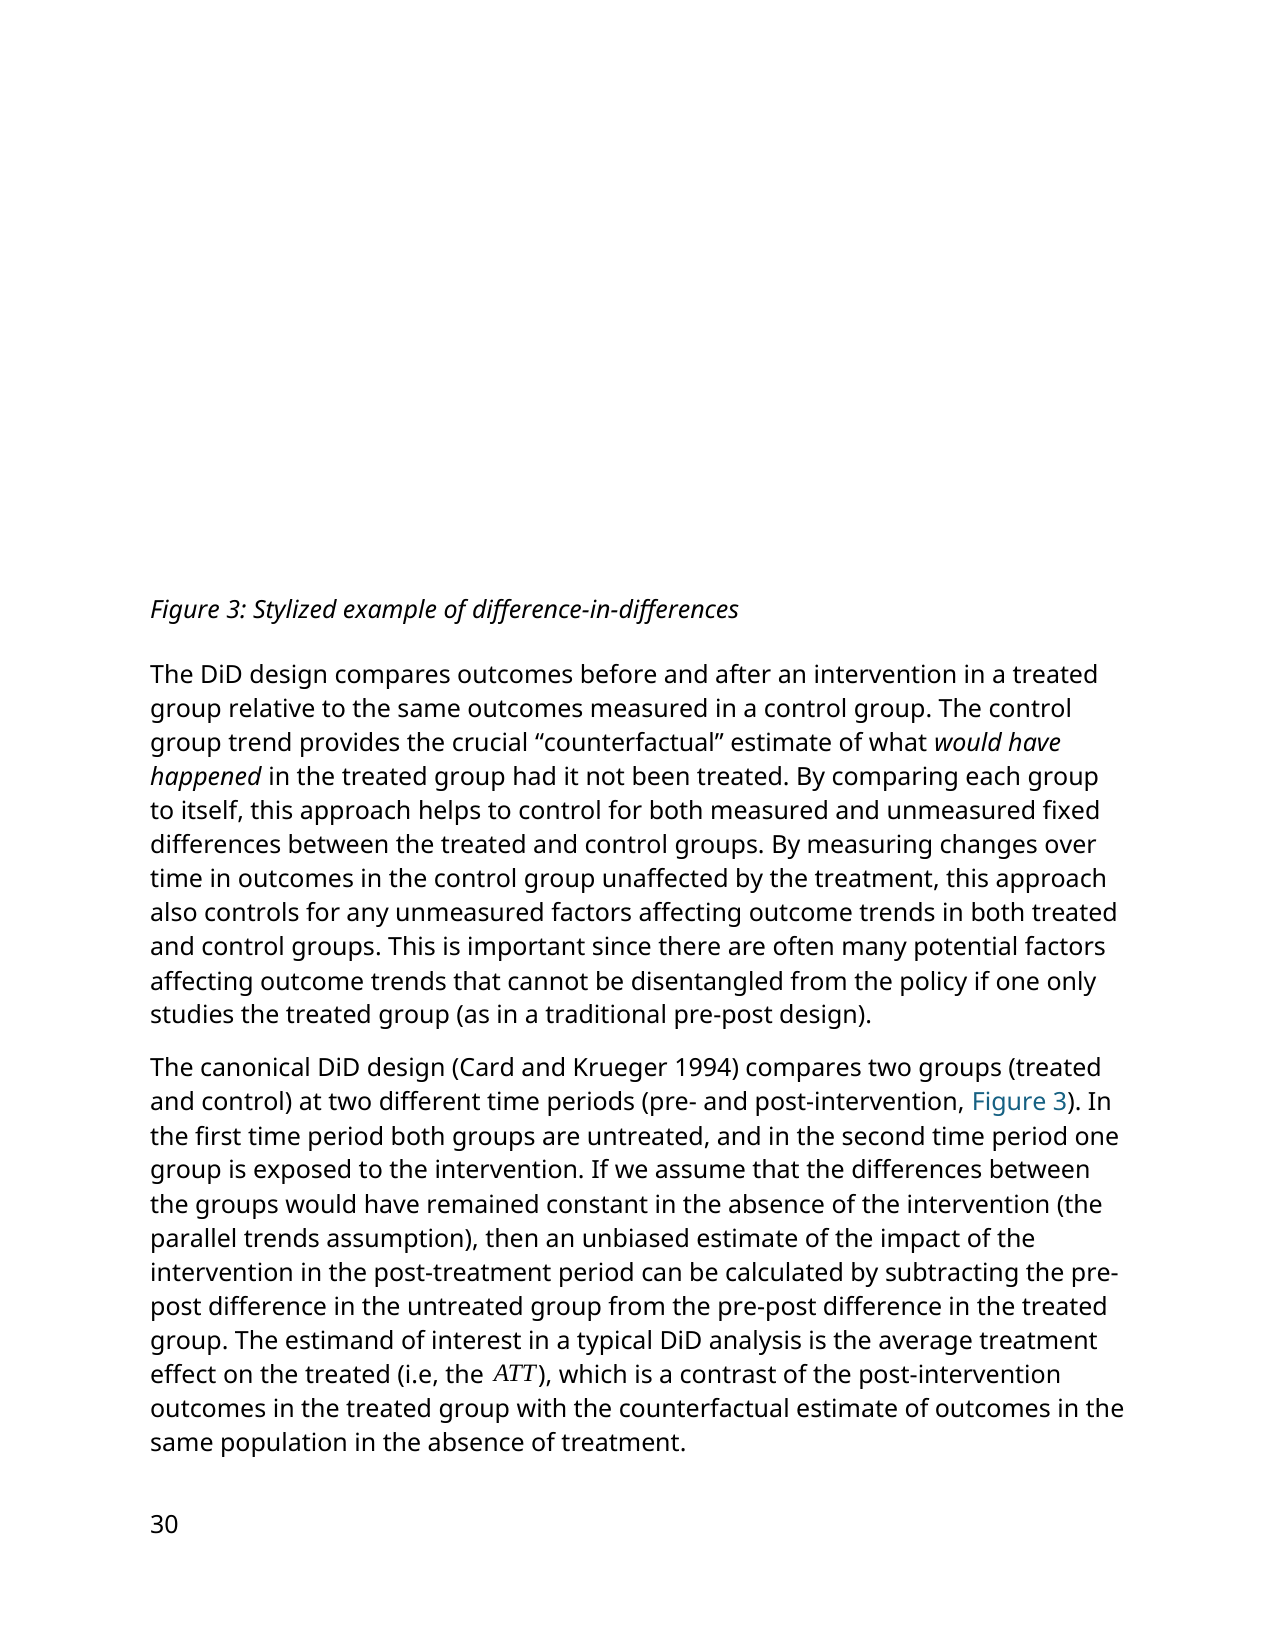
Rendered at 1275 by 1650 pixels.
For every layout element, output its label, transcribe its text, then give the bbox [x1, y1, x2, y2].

text The canonical DiD design (Card and Krueger 1994) compares two groups (treated and control) at two different time periods (pre- and post-intervention, Figure 3). In the first time period both groups are untreated, and in the second time period one group is exposed to the intervention. If we assume that the differences between the groups would have remained constant in the absence of the intervention (the parallel trends assumption), then an unbiased estimate of the impact of the intervention in the post-treatment period can be calculated by subtracting the pre-post difference in the untreated group from the pre-post difference in the treated group. The estimand of interest in a typical DiD analysis is the average treatment effect on the treated (i.e, the ), which is a contrast of the post-intervention outcomes in the treated group with the counterfactual estimate of outcomes in the same population in the absence of treatment. [150, 1050, 1125, 1459]
text The DiD design compares outcomes before and after an intervention in a treated group relative to the same outcomes measured in a control group. The control group trend provides the crucial “counterfactual” estimate of what would have happened in the treated group had it not been treated. By comparing each group to itself, this approach helps to control for both measured and unmeasured fixed differences between the treated and control groups. By measuring changes over time in outcomes in the control group unaffected by the treatment, this approach also controls for any unmeasured factors affecting outcome trends in both treated and control groups. This is important since there are often many potential factors affecting outcome trends that cannot be disentangled from the policy if one only studies the treated group (as in a traditional pre-post design). [150, 657, 1125, 1031]
table_header Figure 3: Stylized example of difference-in-differences [139, 150, 1114, 638]
